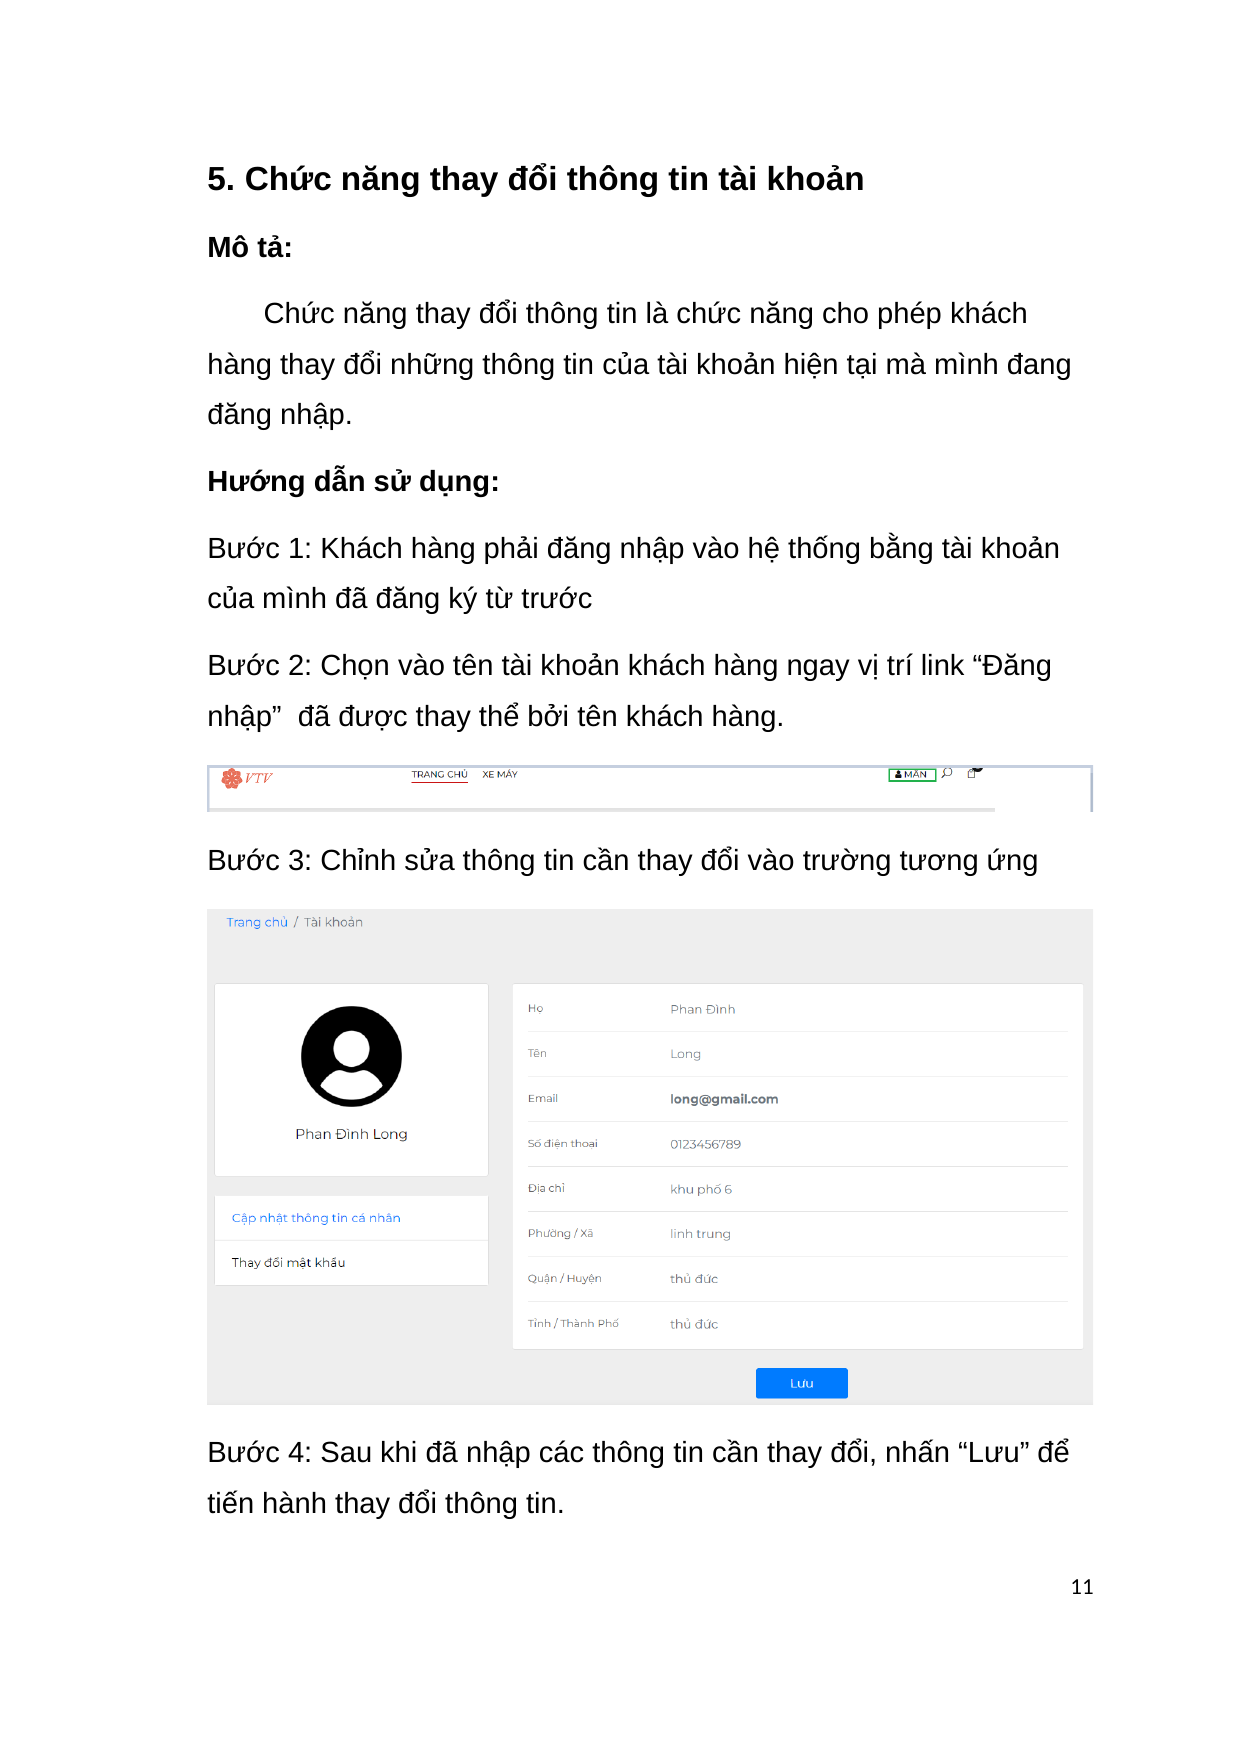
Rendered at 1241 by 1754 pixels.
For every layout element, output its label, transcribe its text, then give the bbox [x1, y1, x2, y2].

picture [207, 765, 1094, 812]
text Hướng dẫn sử dụng: [207, 464, 1093, 498]
text Bước 3: Chỉnh sửa thông tin cần thay đổi vào trường tương ứng [207, 843, 1093, 876]
text Chức năng thay đổi thông tin là chức năng cho phép khách hàng thay đổi những thông tin của tài khoản hiện tại mà mình đang đăng nhập. [207, 297, 1093, 431]
text Mô tả: [207, 229, 1093, 263]
text Bước 4: Sau khi đã nhập các thông tin cần thay đổi, nhấn “Lưu” để tiến hành thay đổi thông tin. [207, 1435, 1093, 1519]
text Bước 2: Chọn vào tên tài khoản khách hàng ngay vị trí link “Đăng nhập” đã được thay thể bởi tên khách hàng. [207, 648, 1093, 732]
text Bước 1: Khách hàng phải đăng nhập vào hệ thống bằng tài khoản của mình đã đăng ký từ trước [207, 531, 1093, 615]
picture [207, 909, 1094, 1405]
subtitle Chức năng thay đổi thông tin tài khoản [207, 159, 1093, 198]
